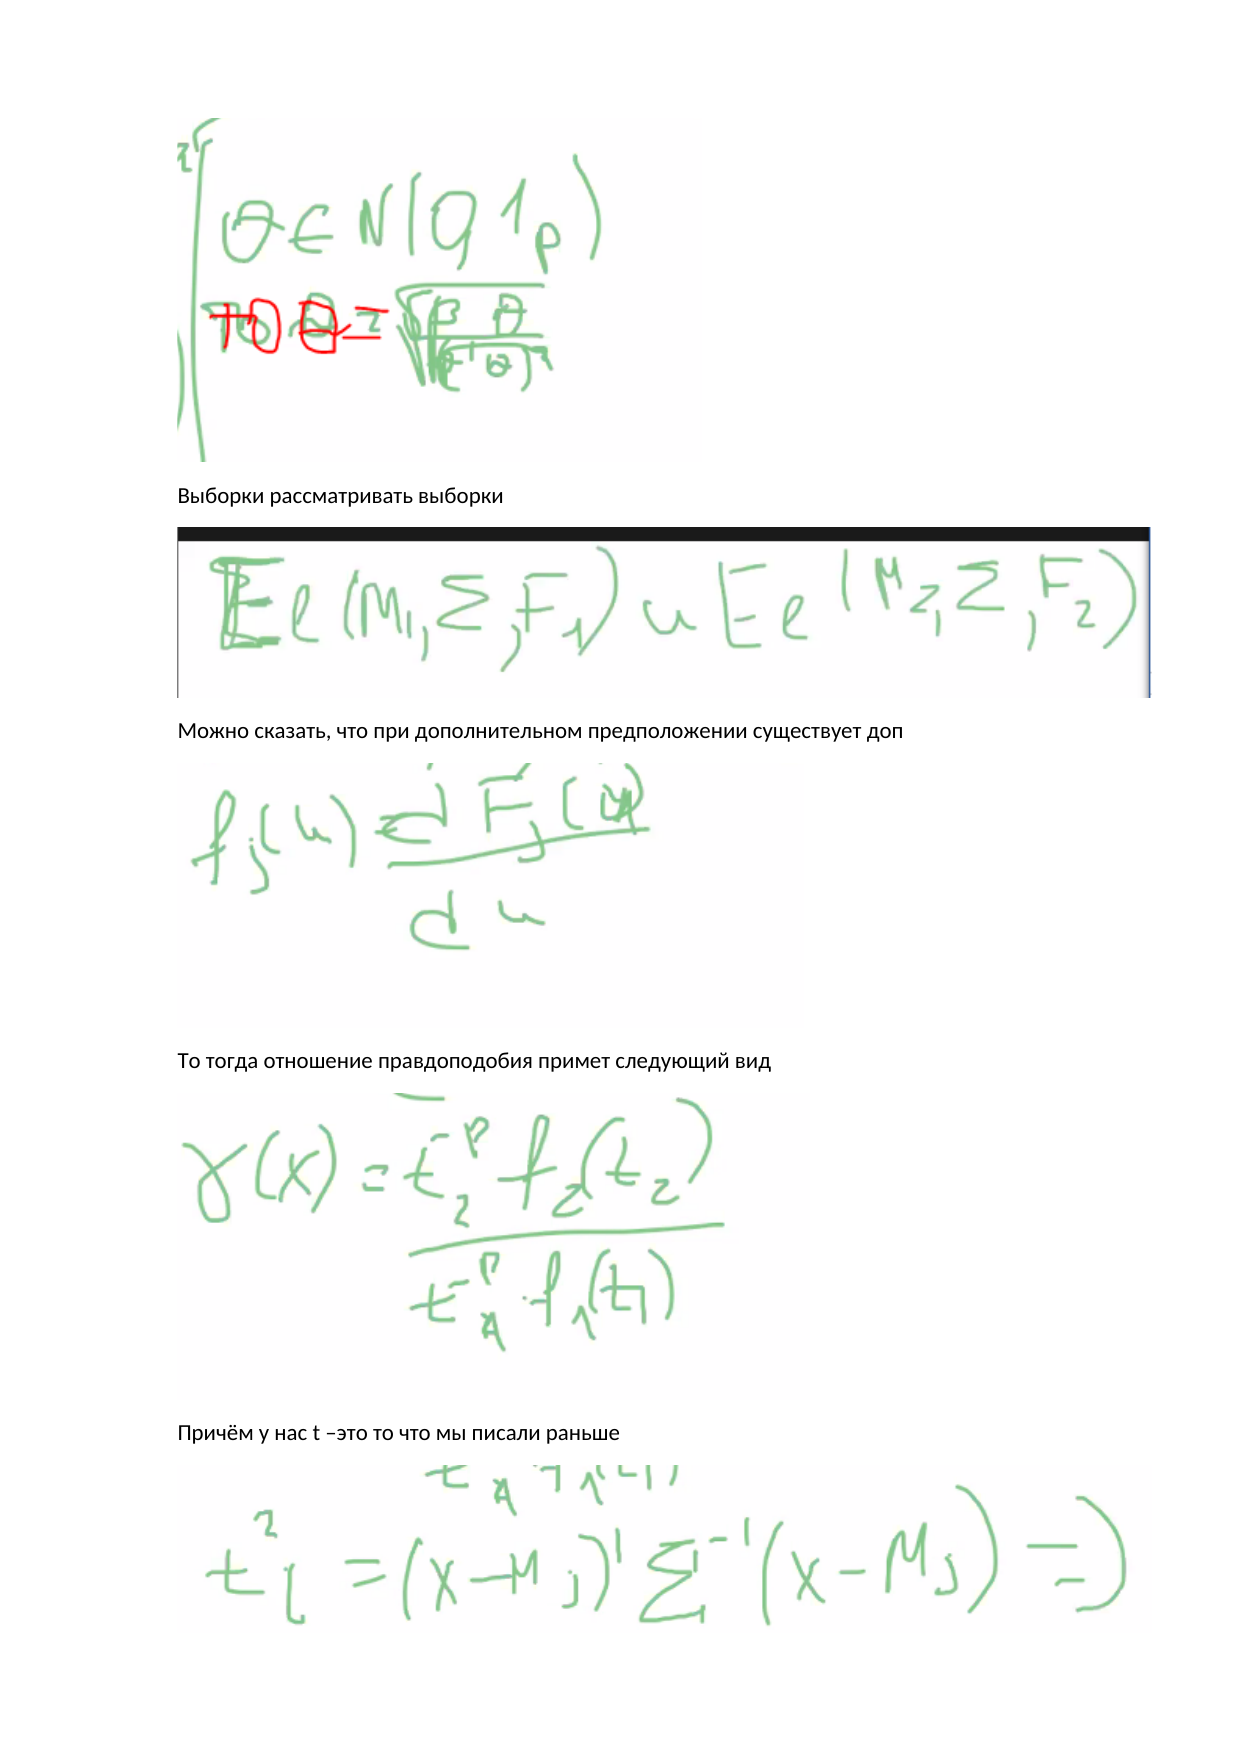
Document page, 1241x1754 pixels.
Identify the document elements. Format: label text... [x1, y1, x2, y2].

text Выборки рассматривать выборки [177, 481, 1152, 509]
picture [177, 1465, 1152, 1633]
picture [177, 763, 804, 1028]
picture [177, 118, 703, 462]
text Можно сказать, что при дополнительном предположении существует доп [177, 716, 1152, 744]
text То тогда отношение правдоподобия примет следующий вид [177, 1046, 1152, 1074]
picture [177, 527, 1152, 698]
text Причём у нас t –это то что мы писали раньше [177, 1418, 1152, 1446]
picture [177, 1093, 810, 1400]
